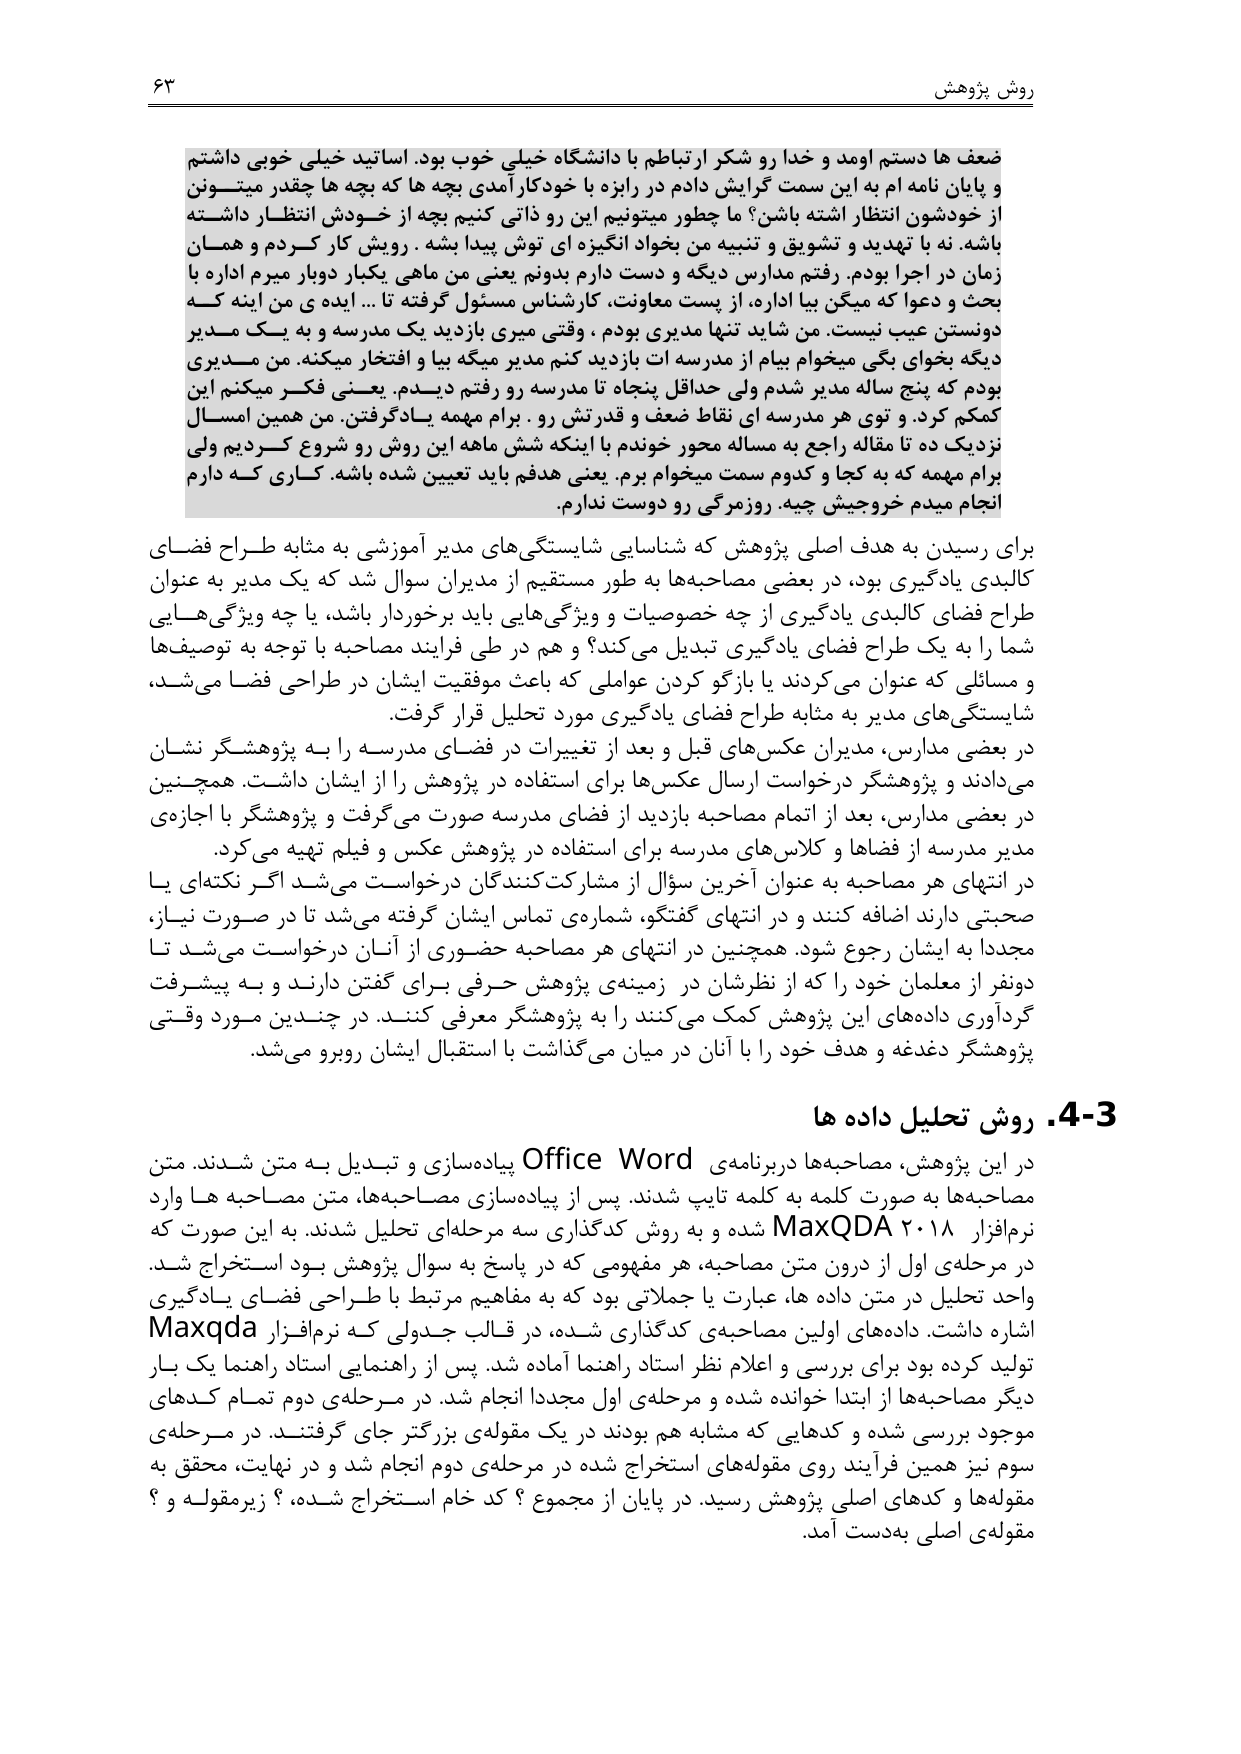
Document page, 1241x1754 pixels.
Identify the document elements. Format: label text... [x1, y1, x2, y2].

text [185, 148, 1001, 518]
text روش تحلیل داده ها [148, 1096, 1033, 1138]
text برای رسیدن به هدف اصلی پژوهش که شناسایی شایستگی‌های مدیر آموزشی به مثابه طراح فضای کالبدی یادگیری بود، در بعضی مصاحبه‌ها به طور مستقیم از مدیران سوال شد که یک مدیر به عنوان طراح فضای کالبدی یادگیری از چه خصوصیات و ویژگی‌هایی باید برخوردار باشد، یا چه ویژگی‌هایی شما را به یک طراح فضای یادگیری تبدیل می‌کند؟ و هم در طی فرایند مصاحبه با توجه به توصیف‌ها و مسائلی که عنوان می‌کردند یا بازگو کردن عواملی که باعث موفقیت ایشان در طراحی فضا می‌شد، شایستگی‌های مدیر به مثابه طراح فضای یادگیری مورد تحلیل قرار گرفت. [148, 534, 1033, 731]
text در این پژوهش، مصاحبه‌ها دربرنامه‌ی Office Word پیاده‌سازی و تبدیل به متن شدند. متن مصاحبه‌ها به صورت کلمه به کلمه تایپ شدند. پس از پیاده‌سازی مصاحبه‌ها، متن مصاحبه ها وارد نرم‌افزار MaxQDA 2018 شده و به روش کدگذاری سه مرحله‌ای تحلیل شدند. به این صورت که در مرحله‌ی اول از درون متن مصاحبه، هر مفهومی که در پاسخ به سوال پژوهش بود استخراج ‌شد. واحد تحلیل در متن داده ها، عبارت یا جملاتی بود که به مفاهیم مرتبط با طراحی فضای یادگیری اشاره داشت. داده‌های اولین مصاحبه‌ی کدگذاری شده، در قالب جدولی که نرم‌افزار Maxqda تولید کرده بود برای بررسی و اعلام نظر استاد راهنما آماده شد. پس از راهنمایی استاد راهنما یک بار دیگر مصاحبه‌ها از ابتدا خوانده شده و مرحله‌ی اول مجددا انجام شد. در مرحله‌ی دوم تمام کدهای موجود بررسی شده و کدهایی که مشابه هم بودند در یک مقوله‌ی بزرگتر جای ‌گرفتند. در مرحله‌ی سوم نیز همین فرآیند روی مقوله‌های استخراج شده در مرحله‌ی دوم انجام شد و در نهایت، محقق به مقوله‌ها و کدهای اصلی پژوهش رسید. در پایان از مجموع ؟ کد خام استخراج شده، ؟ زیرمقوله و ؟ مقوله‌ی اصلی به‌دست آمد. [148, 1151, 1033, 1549]
text در انتهای هر مصاحبه به عنوان آخرین سؤال از مشارکت‌کنندگان درخواست می‌شد اگر نکته‌ای یا صحبتی دارند اضافه کنند و در انتهای گفتگو، شماره‌ی تماس ایشان گرفته می‌شد تا در صورت نیاز، مجددا به ایشان رجوع شود. همچنین در انتهای هر مصاحبه حضوری از آنان درخواست می‌شد تا دونفر از معلمان خود را که از نظرشان در زمینه‌ی پژوهش حرفی برای گفتن دارند و به پیشرفت گردآوری داده‌های این پژوهش کمک می‌کنند را به پژوهشگر معرفی کنند. در چندین مورد وقتی پژوهشگر دغدغه و هدف خود را با آنان در میان می‌گذاشت با استقبال ایشان روبرو می‌شد. [148, 869, 1033, 1066]
text در بعضی مدارس، مدیران عکس‌های قبل و بعد از تغییرات در فضای مدرسه را به پژوهشگر نشان می‌دادند و پژوهشگر درخواست ارسال عکس‌ها برای استفاده در پژوهش را از ایشان داشت. همچنین در بعضی مدارس، بعد از اتمام مصاحبه بازدید از فضای مدرسه صورت می‌گرفت و پژوهشگر با اجازه‌ی مدیر مدرسه از فضاها و کلاس‌های مدرسه برای استفاده در پژوهش عکس و فیلم تهیه می‌کرد. [148, 735, 1033, 865]
